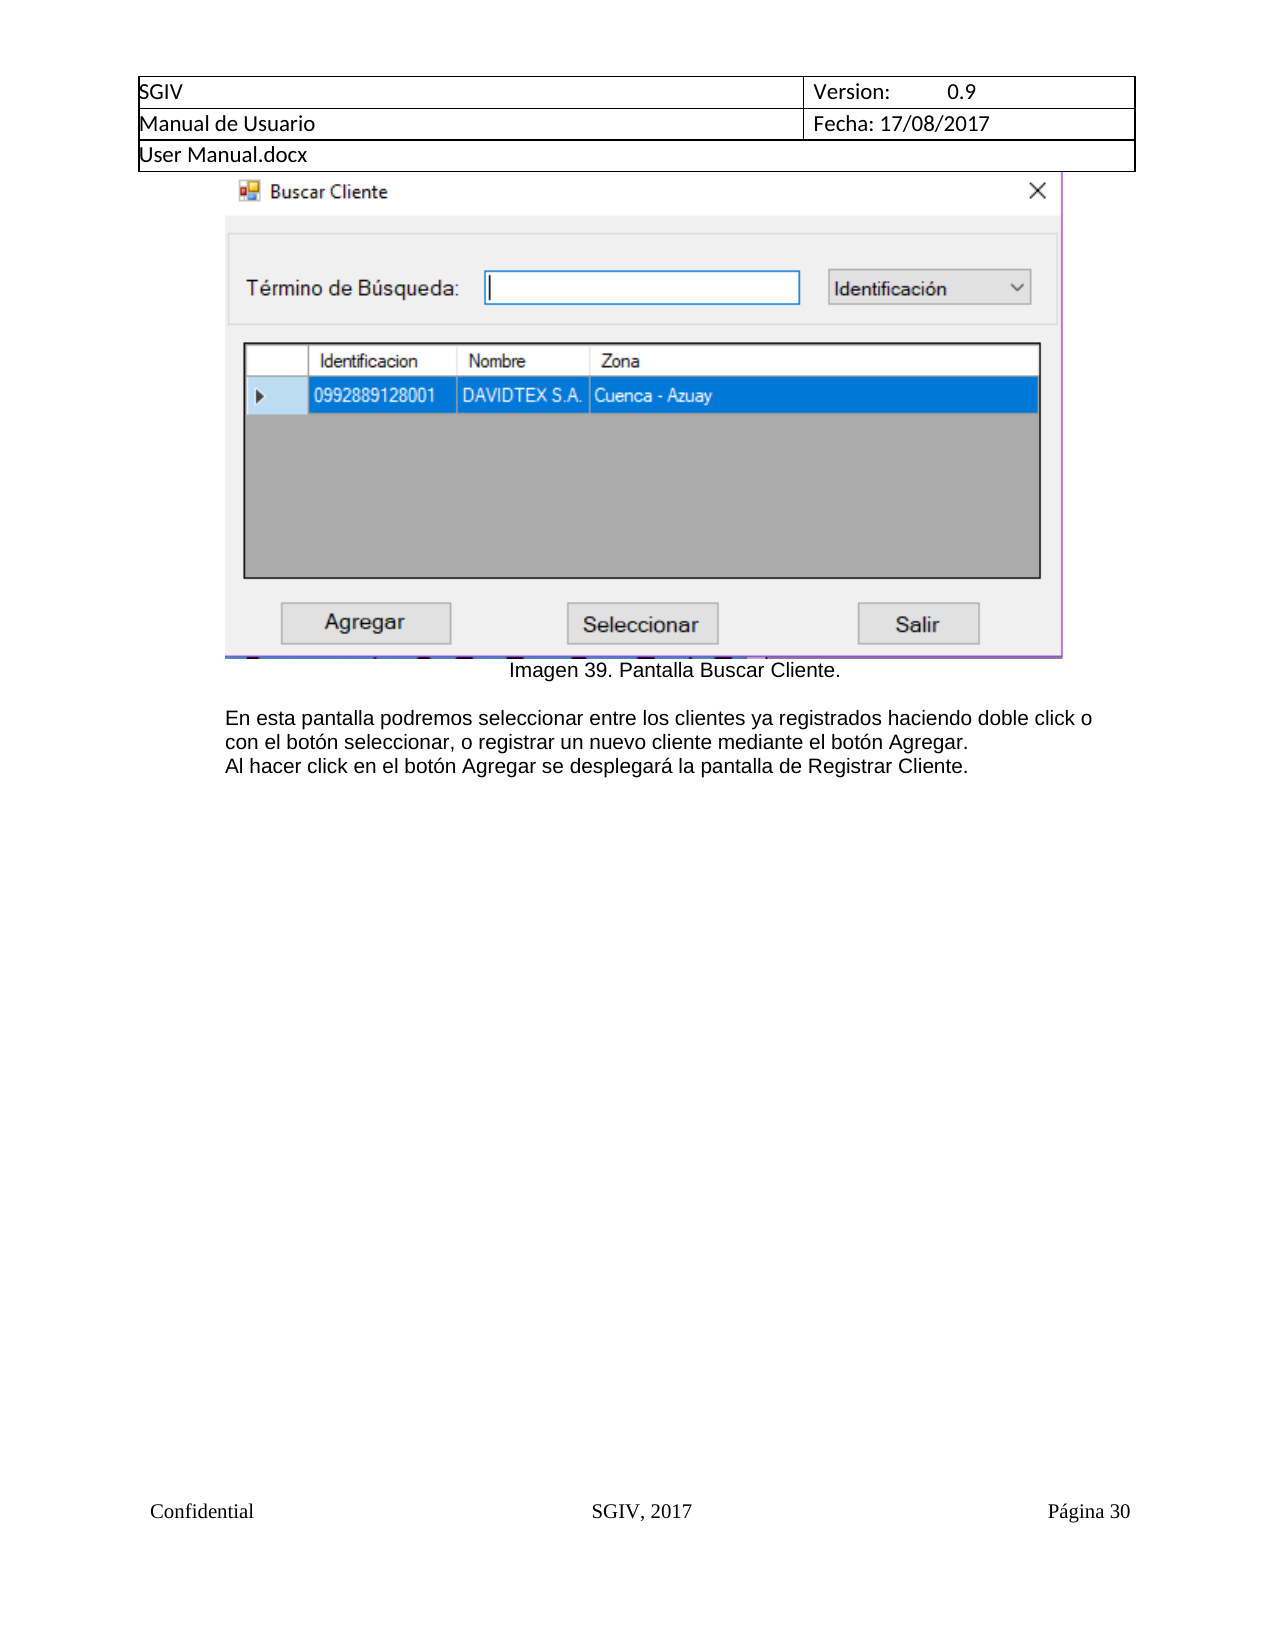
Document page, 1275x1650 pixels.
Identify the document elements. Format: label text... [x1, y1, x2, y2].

text Imagen 39. Pantalla Buscar Cliente. [225, 658, 1125, 682]
text En esta pantalla podremos seleccionar entre los clientes ya registrados haciendo doble click o con el botón seleccionar, o registrar un nuevo cliente mediante el botón Agregar. Al hacer click en el botón Agregar se desplegará la pantalla de Registrar Cliente. [225, 706, 1125, 778]
picture [225, 172, 1063, 659]
